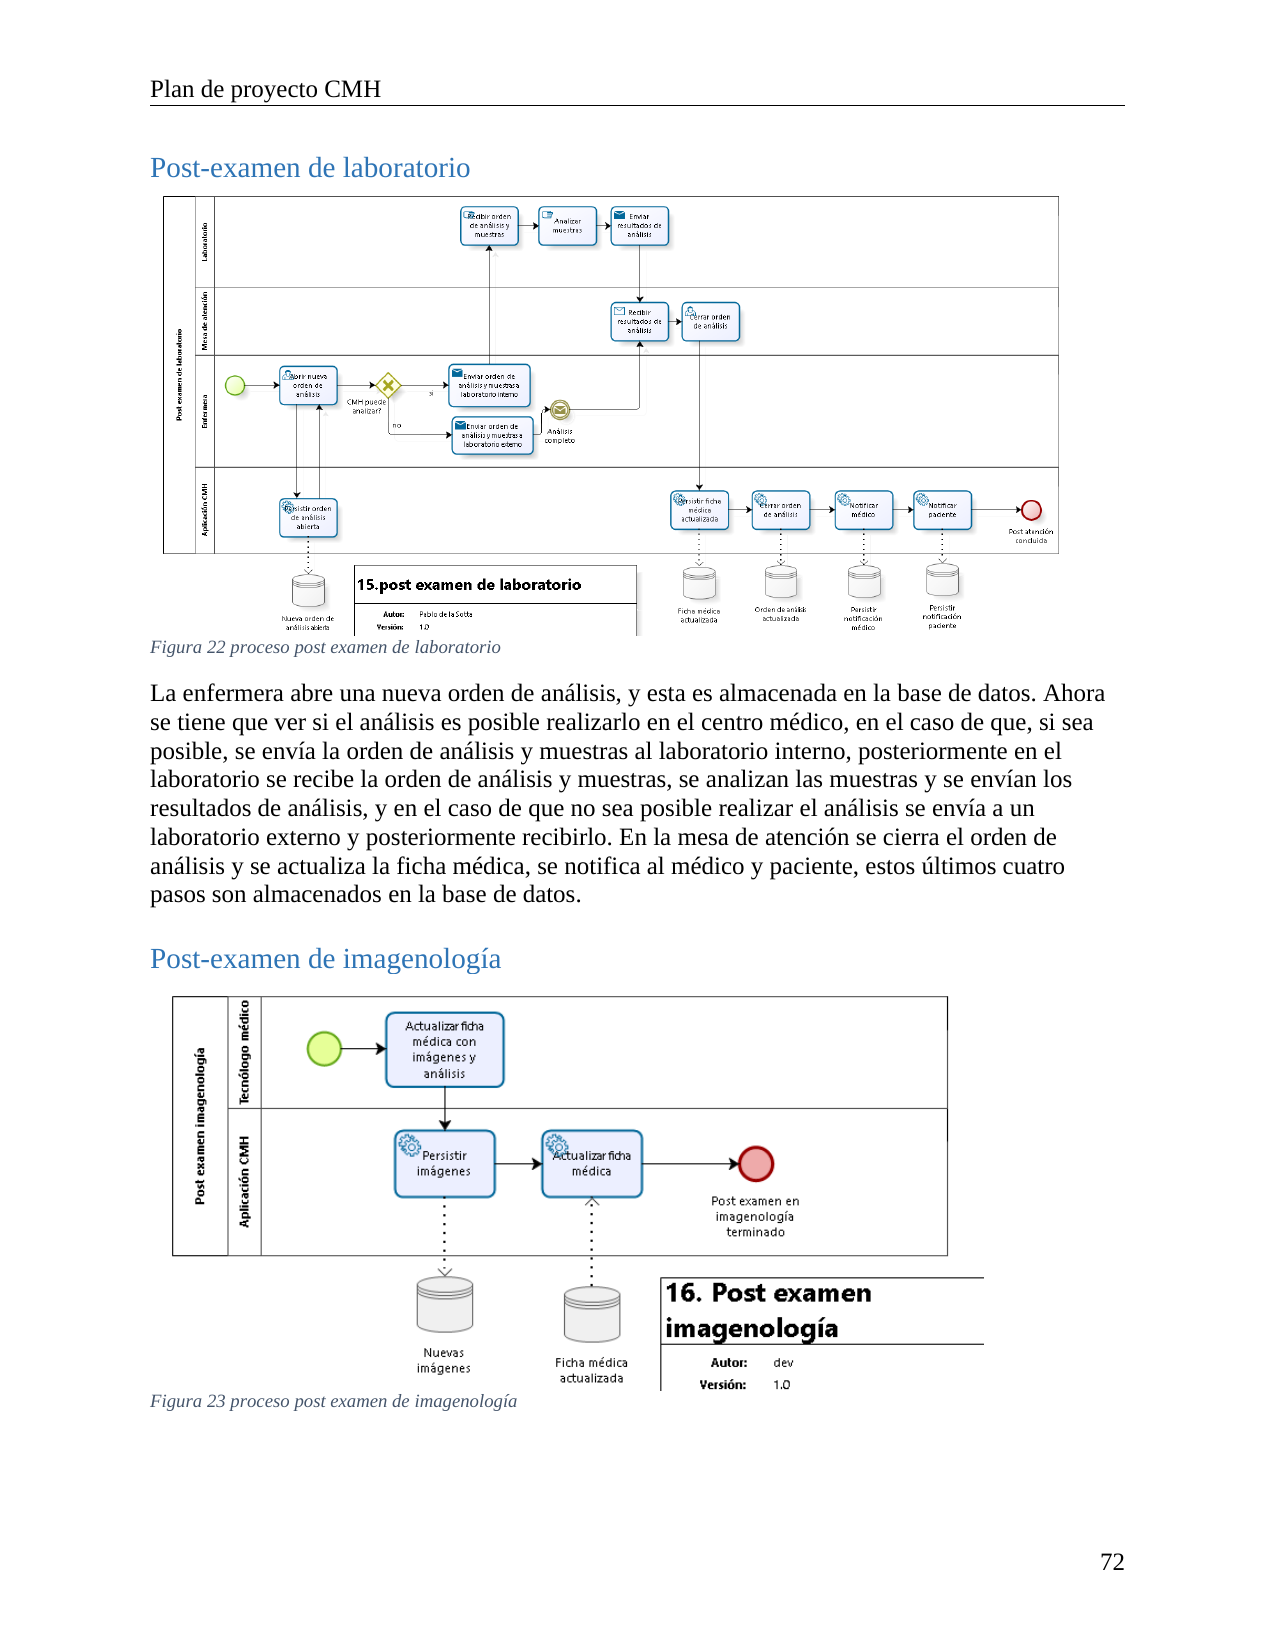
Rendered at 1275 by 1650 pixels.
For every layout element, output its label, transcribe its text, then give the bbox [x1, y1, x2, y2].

subtitle Post-examen de laboratorio [150, 150, 1125, 183]
subtitle Post-examen de imagenología [150, 941, 1125, 975]
text La enfermera abre una nueva orden de análisis, y esta es almacenada en la base de datos. Ahora se tiene que ver si el análisis es posible realizarlo en el centro médico, en el caso de que, si sea posible, se envía la orden de análisis y muestras al laboratorio interno, posteriormente en el laboratorio se recibe la orden de análisis y muestras, se analizan las muestras y se envían los resultados de análisis, y en el caso de que no sea posible realizar el análisis se envía a un laboratorio externo y posteriormente recibirlo. En la mesa de atención se cierra el orden de análisis y se actualiza la ficha médica, se notifica al médico y paciente, estos últimos cuatro pasos son almacenados en la base de datos. [150, 678, 1125, 908]
text Figura 23 proceso post examen de imagenología [150, 1390, 1125, 1412]
text Figura 22 proceso post examen de laboratorio [150, 636, 1125, 657]
picture [150, 974, 984, 1391]
picture [150, 183, 1071, 636]
